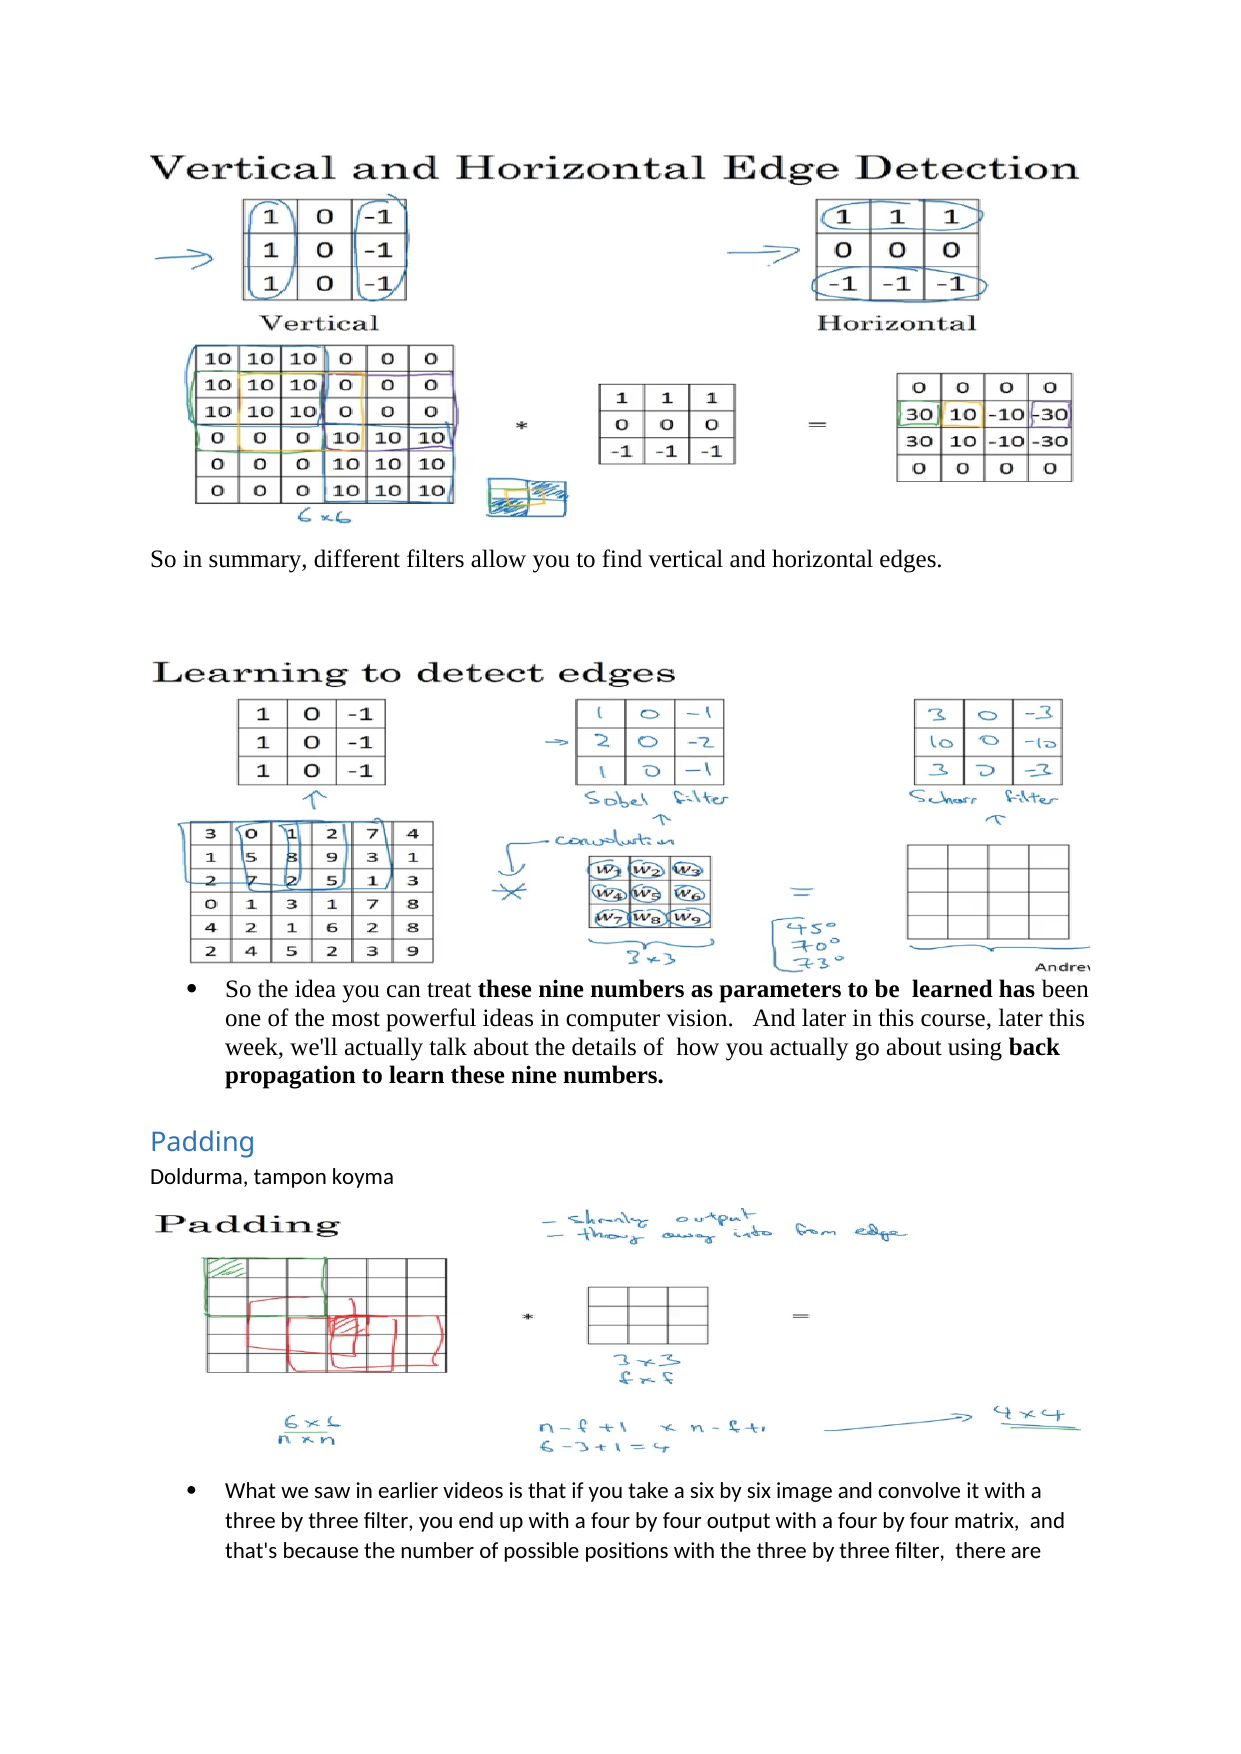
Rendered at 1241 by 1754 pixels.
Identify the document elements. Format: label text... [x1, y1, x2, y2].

list So the idea you can treat these nine numbers as parameters to be learned has been one of the most powerful ideas in computer vision. And later in this course, later this week, we'll actually talk about the details of how you actually go about using back propagation to learn these nine numbers. [187, 975, 1090, 1089]
picture [150, 150, 1091, 525]
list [187, 1476, 1090, 1565]
text Doldurma, tampon koyma [150, 1162, 1090, 1190]
picture [150, 658, 1091, 975]
text So in summary, different filters allow you to find vertical and horizontal edges. [150, 544, 1090, 573]
subtitle Padding [150, 1122, 1090, 1159]
picture [150, 1208, 1091, 1458]
